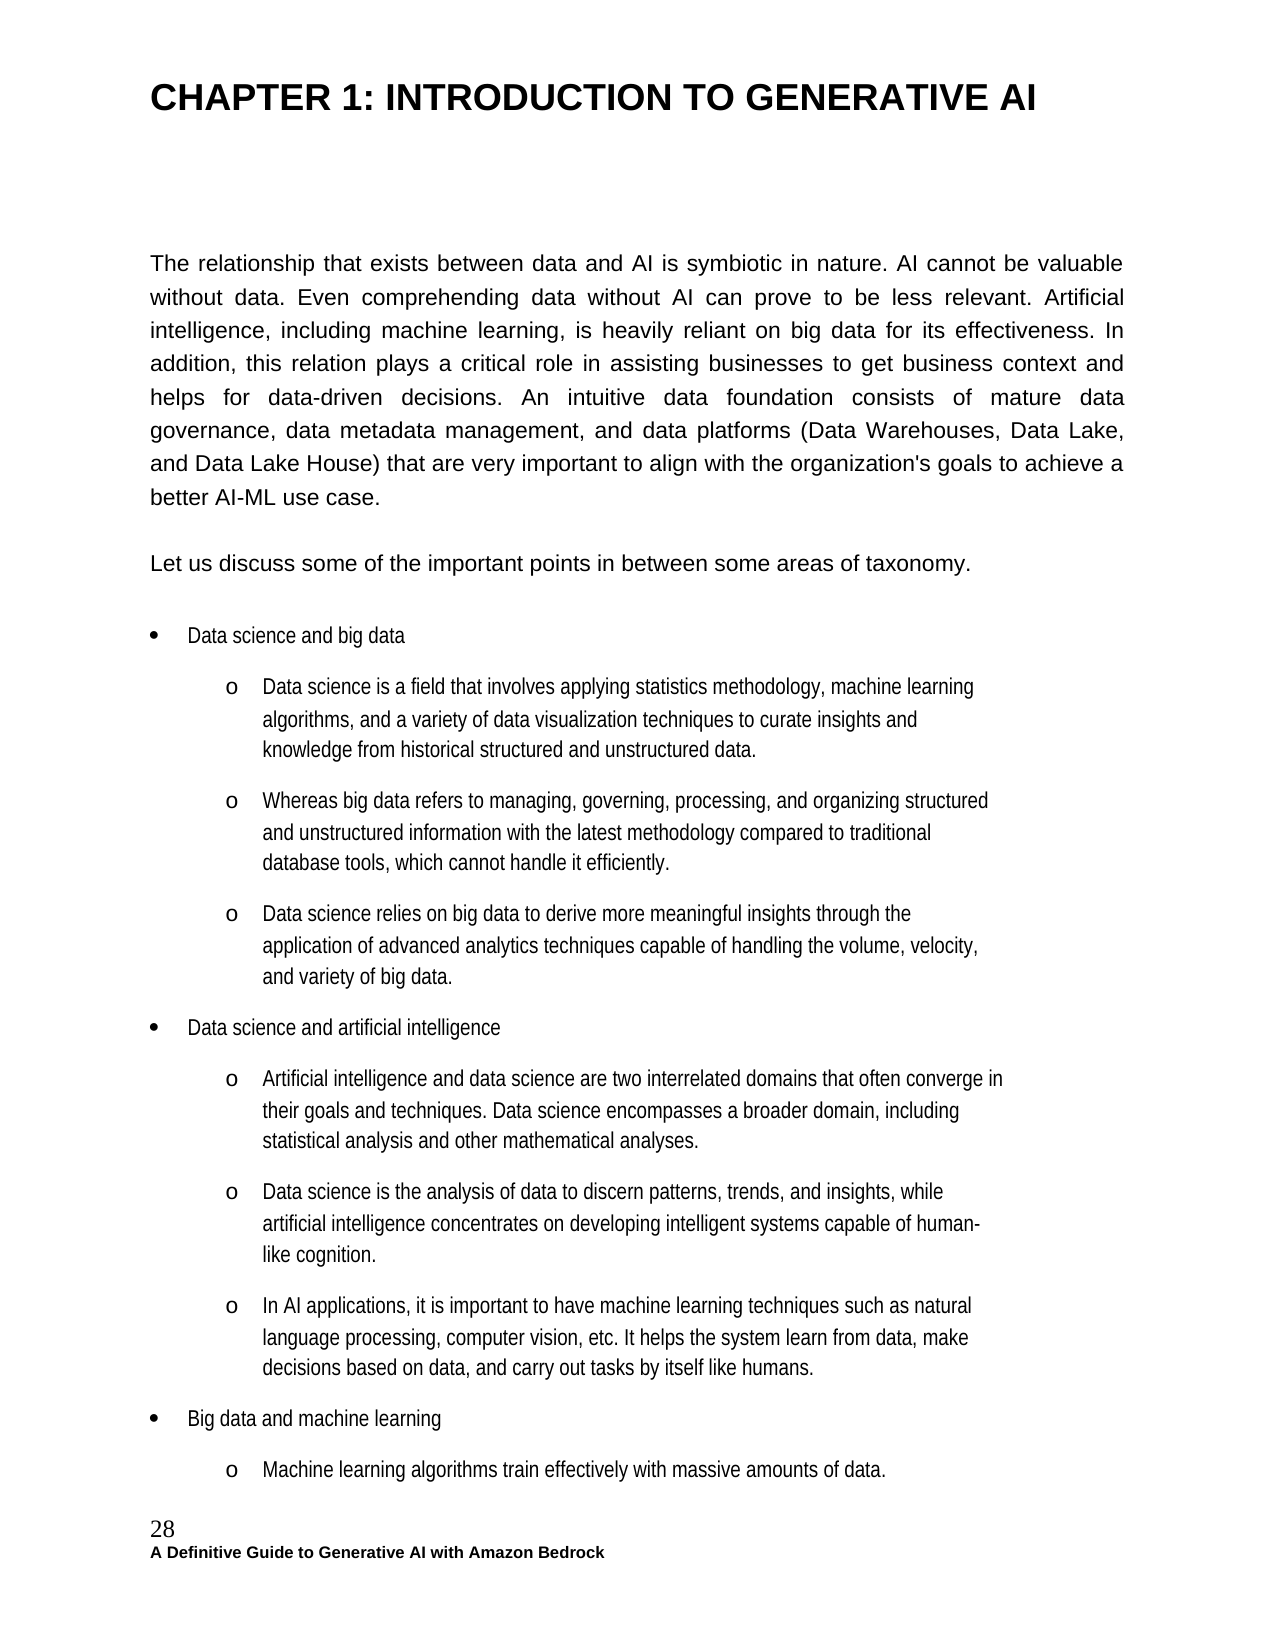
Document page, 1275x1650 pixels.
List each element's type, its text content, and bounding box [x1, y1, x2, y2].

list Machine learning algorithms train effectively with massive amounts of data. [225, 1456, 1005, 1484]
text The relationship that exists between data and AI is symbiotic in nature. AI cannot be valuable without data. Even comprehending data without AI can prove to be less relevant. Artificial intelligence, including machine learning, is heavily reliant on big data for its effectiveness. In addition, this relation plays a critical role in assisting businesses to get business context and helps for data-driven decisions. An intuitive data foundation consists of mature data governance, data metadata management, and data platforms (Data Warehouses, Data Lake, and Data Lake House) that are very important to align with the organization's goals to achieve a better AI-ML use case. [150, 243, 1125, 510]
list Data science and artificial intelligence [150, 1014, 1005, 1040]
list Big data and machine learning [150, 1405, 1005, 1431]
list Whereas big data refers to managing, governing, processing, and organizing structured and unstructured information with the latest methodology compared to traditional database tools, which cannot handle it efficiently. [225, 787, 1005, 876]
text Let us discuss some of the important points in between some areas of taxonomy. [150, 543, 1125, 576]
list Data science and big data [150, 622, 1005, 649]
list Data science is the analysis of data to discern patterns, trends, and insights, while artificial intelligence concentrates on developing intelligent systems capable of human-like cognition. [225, 1178, 1005, 1267]
list Data science is a field that involves applying statistics methodology, machine learning algorithms, and a variety of data visualization techniques to curate insights and knowledge from historical structured and unstructured data. [225, 673, 1005, 762]
list Data science relies on big data to derive more meaningful insights through the application of advanced analytics techniques capable of handling the volume, velocity, and variety of big data. [225, 900, 1005, 989]
list Artificial intelligence and data science are two interrelated domains that often converge in their goals and techniques. Data science encompasses a broader domain, including statistical analysis and other mathematical analyses. [225, 1065, 1005, 1153]
list In AI applications, it is important to have machine learning techniques such as natural language processing, computer vision, etc. It helps the system learn from data, make decisions based on data, and carry out tasks by itself like humans. [225, 1292, 1005, 1380]
